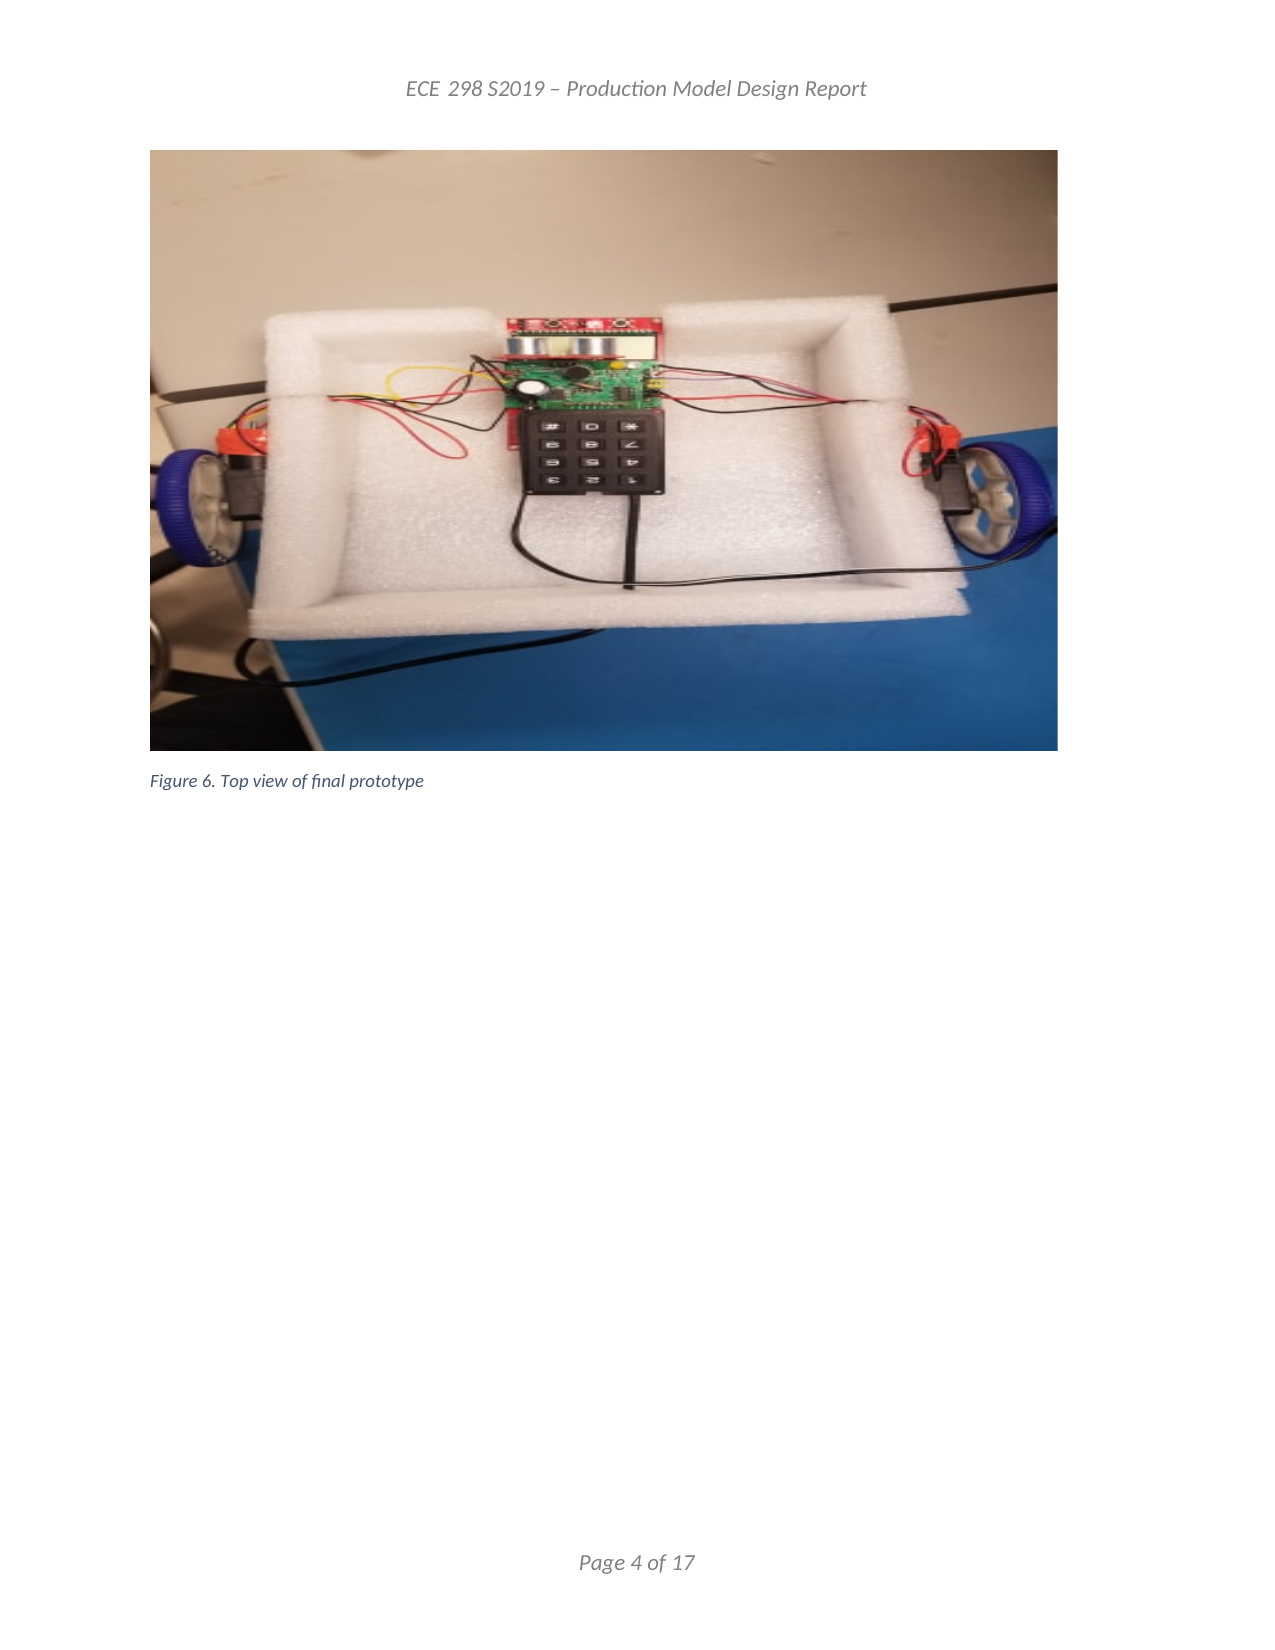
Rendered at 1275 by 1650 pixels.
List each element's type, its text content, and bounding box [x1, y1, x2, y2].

text Figure 6. Top view of final prototype [150, 769, 1125, 792]
picture [150, 150, 1058, 751]
